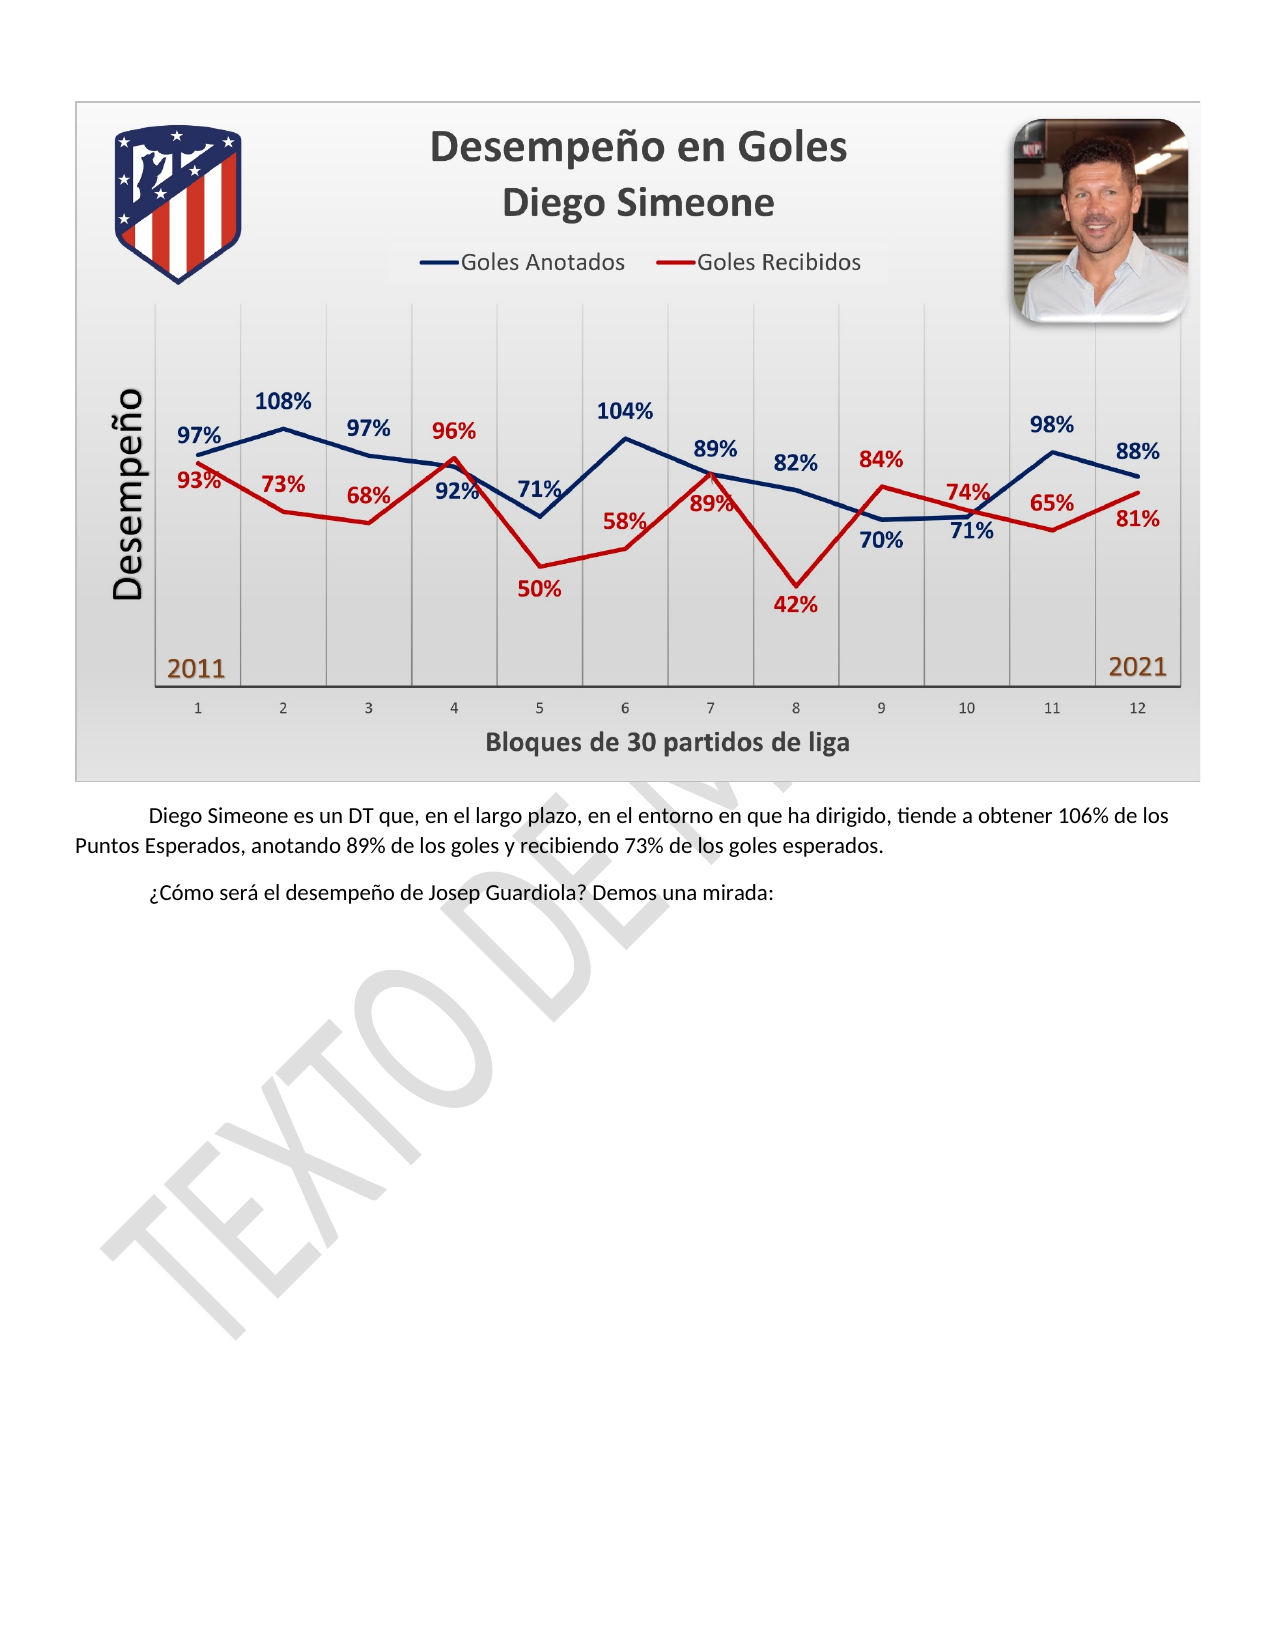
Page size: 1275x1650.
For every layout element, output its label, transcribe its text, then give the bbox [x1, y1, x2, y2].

text Diego Simeone es un DT que, en el largo plazo, en el entorno en que ha dirigido, tiende a obtener 106% de los Puntos Esperados, anotando 89% de los goles y recibiendo 73% de los goles esperados. [75, 801, 1200, 859]
picture [75, 101, 1200, 782]
text ¿Cómo será el desempeño de Josep Guardiola? Demos una mirada: [75, 878, 1200, 906]
